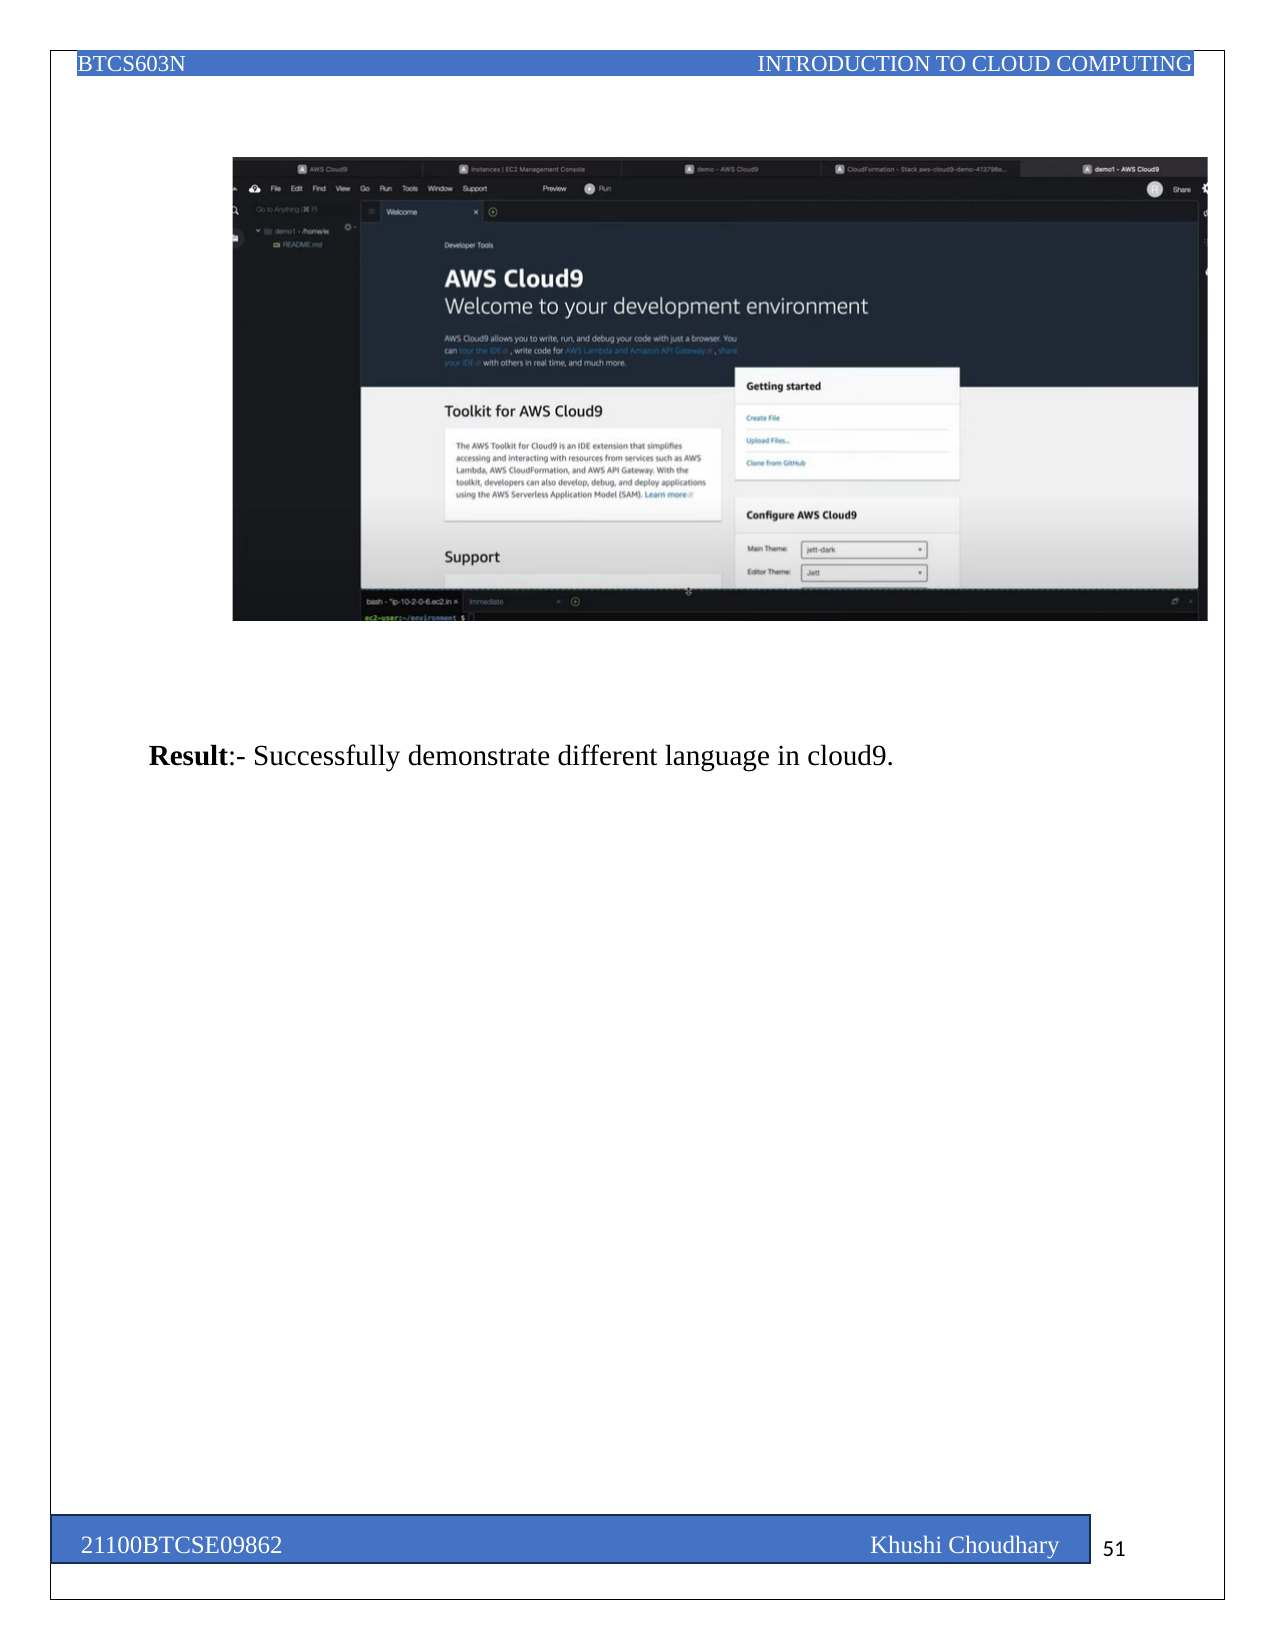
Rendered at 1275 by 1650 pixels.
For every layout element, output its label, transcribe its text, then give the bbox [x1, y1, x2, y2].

text Result:- Successfully demonstrate different language in cloud9. [148, 738, 1126, 771]
picture [232, 157, 1208, 621]
